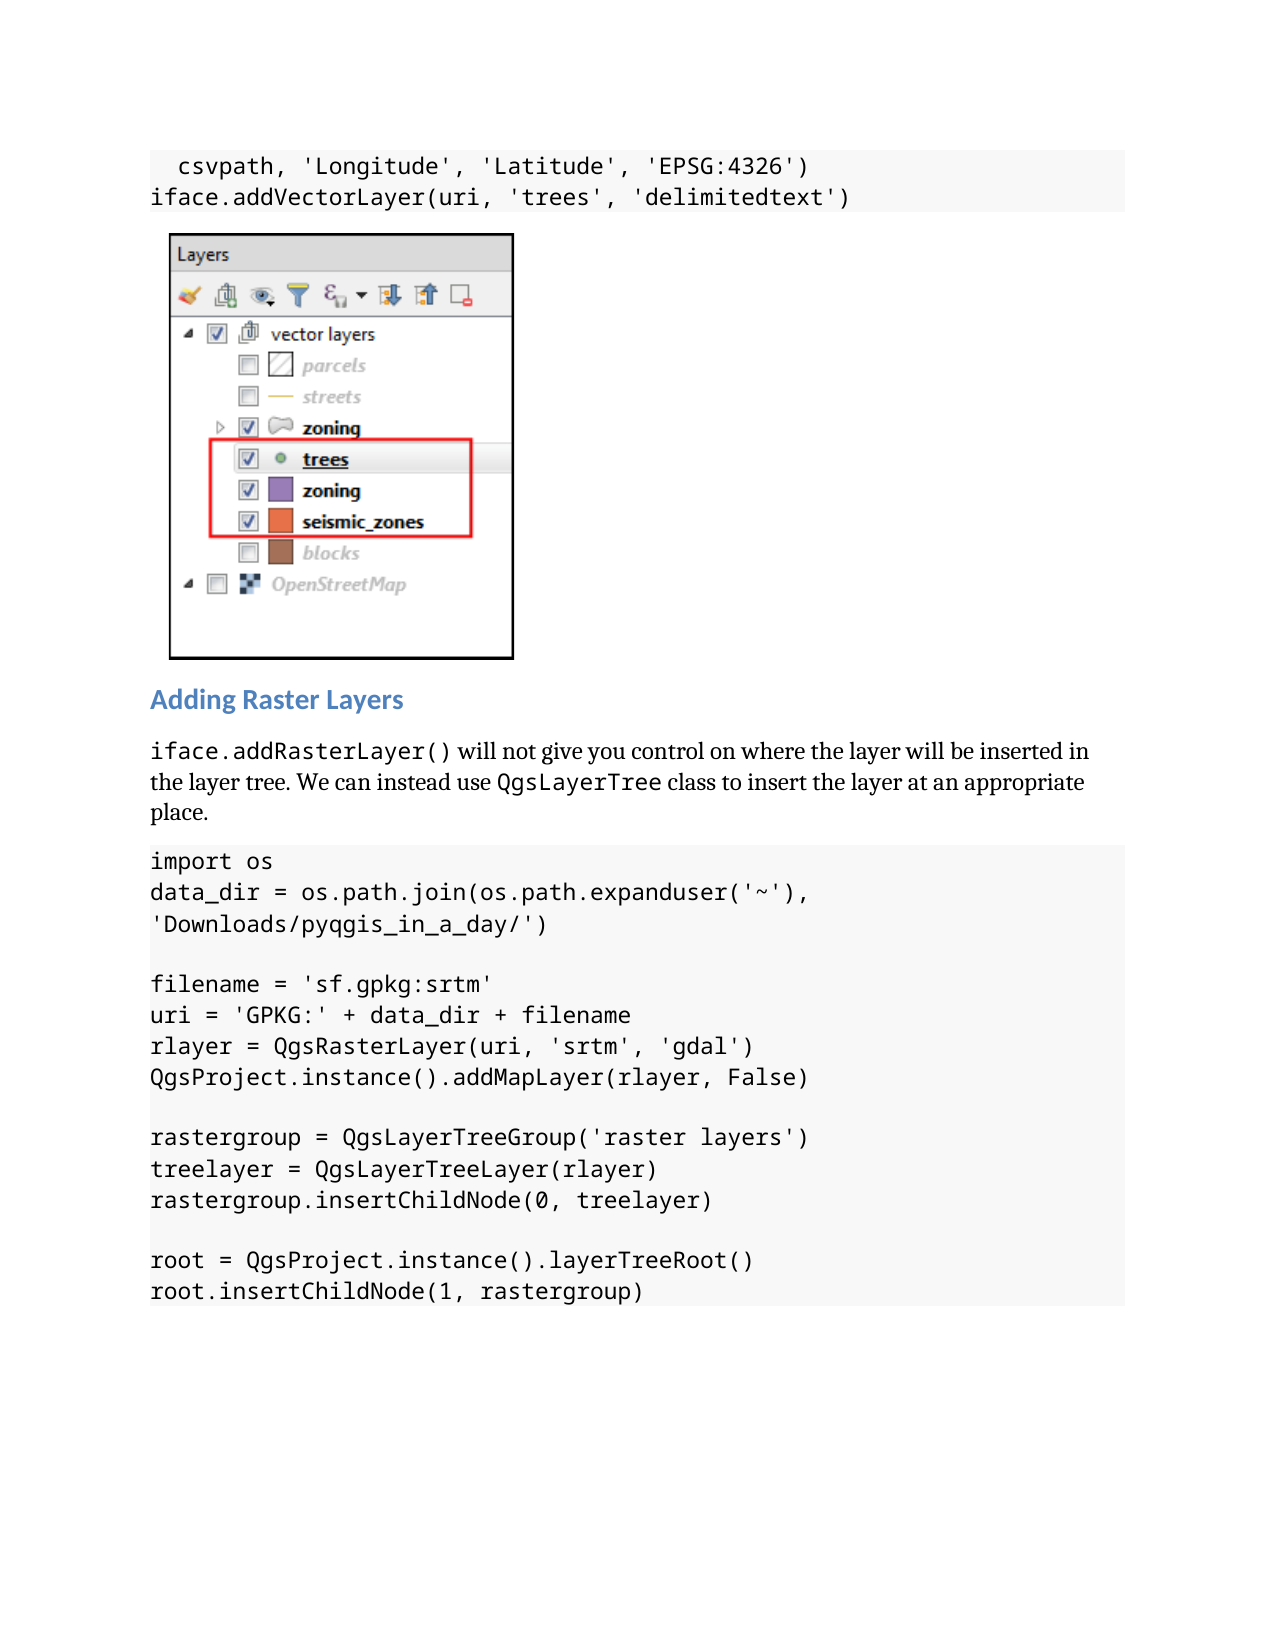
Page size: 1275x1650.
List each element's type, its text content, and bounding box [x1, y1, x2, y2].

text iface.addRasterLayer() will not give you control on where the layer will be inserted in the layer tree. We can instead use QgsLayerTree class to insert the layer at an appropriate place. [150, 735, 1125, 826]
subtitle Adding Raster Layers [150, 681, 1125, 716]
text import os data_dir = os.path.join(os.path.expanduser('~'), 'Downloads/pyqgis_in_a_day/') filename = 'sf.gpkg:srtm' uri = 'GPKG:' + data_dir + filename rlayer = QgsRasterLayer(uri, 'srtm', 'gdal') QgsProject.instance().addMapLayer(rlayer, False) rastergroup = QgsLayerTreeGroup('raster layers') treelayer = QgsLayerTreeLayer(rlayer) rastergroup.insertChildNode(0, treelayer) root = QgsProject.instance().layerTreeRoot() root.insertChildNode(1, rastergroup) [150, 845, 1125, 1306]
picture [168, 233, 515, 660]
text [150, 150, 1125, 212]
